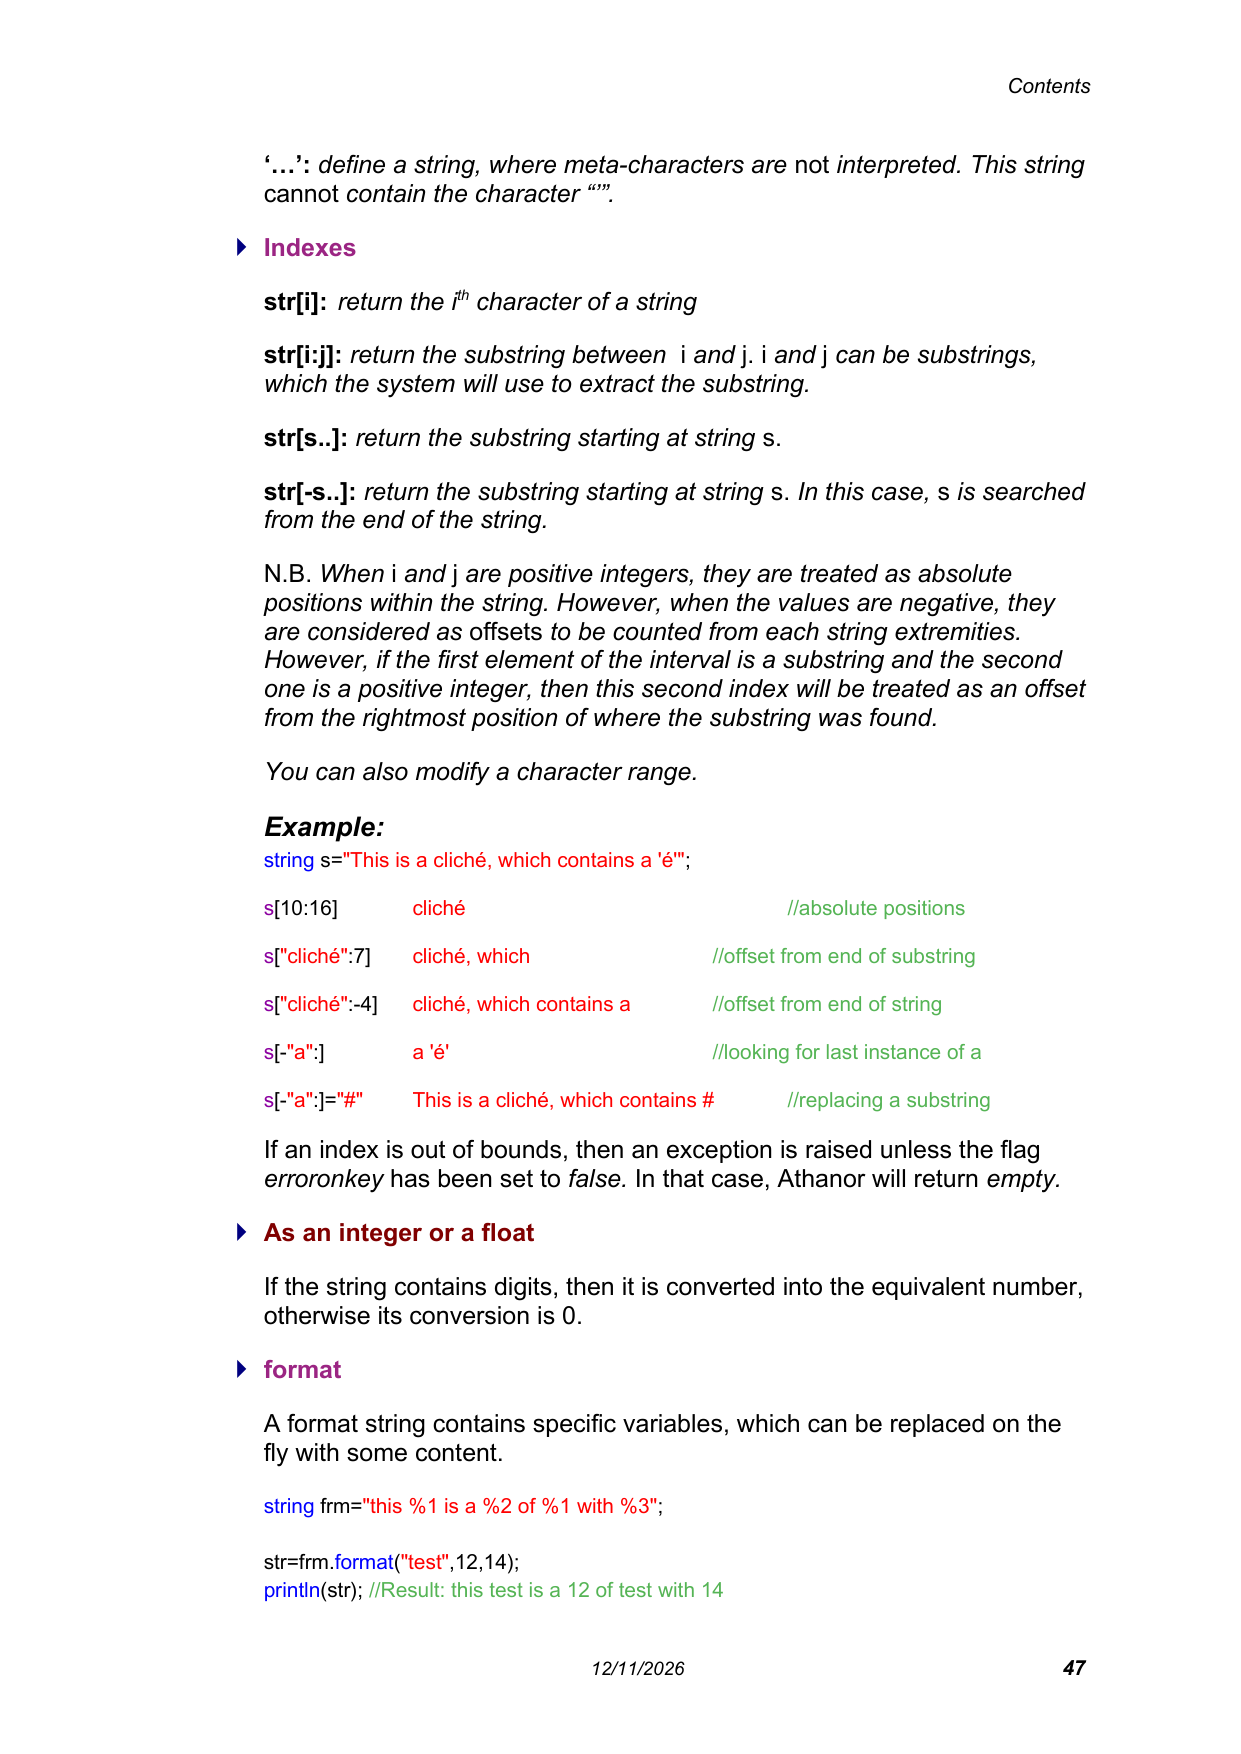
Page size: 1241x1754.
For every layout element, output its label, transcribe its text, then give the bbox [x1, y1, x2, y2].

text ‘…’: define a string, where meta-characters are not interpreted. This string cannot contain the character “’”. [263, 150, 1090, 207]
text s[10:16] cliché //absolute positions [263, 896, 1090, 920]
text If the string contains digits, then it is converted into the equivalent number, otherwise its conversion is 0. [263, 1272, 1090, 1330]
text str[i]: return the ith character of a string [263, 287, 1090, 316]
text println(str); //Result: this test is a 12 of test with 14 [263, 1575, 1090, 1603]
text str=frm.format("test",12,14); [263, 1547, 1090, 1575]
text s["cliché":-4] cliché, which contains a //offset from end of string [263, 992, 1090, 1016]
subtitle Indexes [226, 232, 1090, 262]
text string frm="this %1 is a %2 of %1 with %3"; [263, 1492, 1090, 1519]
text str[s..]: return the substring starting at string s. [263, 423, 1090, 452]
text A format string contains specific variables, which can be replaced on the fly with some content. [263, 1409, 1090, 1467]
text You can also modify a character range. [263, 757, 1090, 786]
text string s="This is a cliché, which contains a 'é'"; [263, 848, 1090, 872]
text s[-"a":]="#" This is a cliché, which contains # //replacing a substring [263, 1088, 1090, 1112]
subtitle Example: [263, 811, 1090, 842]
text str[i:j]: return the substring between i and j. i and j can be substrings, which the system will use to extract the substring. [263, 341, 1090, 398]
subtitle format [226, 1355, 1090, 1384]
subtitle As an integer or a float [226, 1218, 1090, 1247]
text s[-"a":] a 'é' //looking for last instance of a [263, 1040, 1090, 1064]
text s["cliché":7] cliché, which //offset from end of substring [263, 944, 1090, 968]
text str[-s..]: return the substring starting at string s. In this case, s is searched from the end of the string. [263, 477, 1090, 534]
text N.B. When i and j are positive integers, they are treated as absolute positions within the string. However, when the values are negative, they are considered as offsets to be counted from each string extremities. However, if the first element of the interval is a substring and the second one is a positive integer, then this second index will be treated as an offset from the rightmost position of where the substring was found. [263, 559, 1090, 732]
text If an index is out of bounds, then an exception is raised unless the flag erroronkey has been set to false. In that case, Athanor will return empty. [263, 1136, 1090, 1193]
